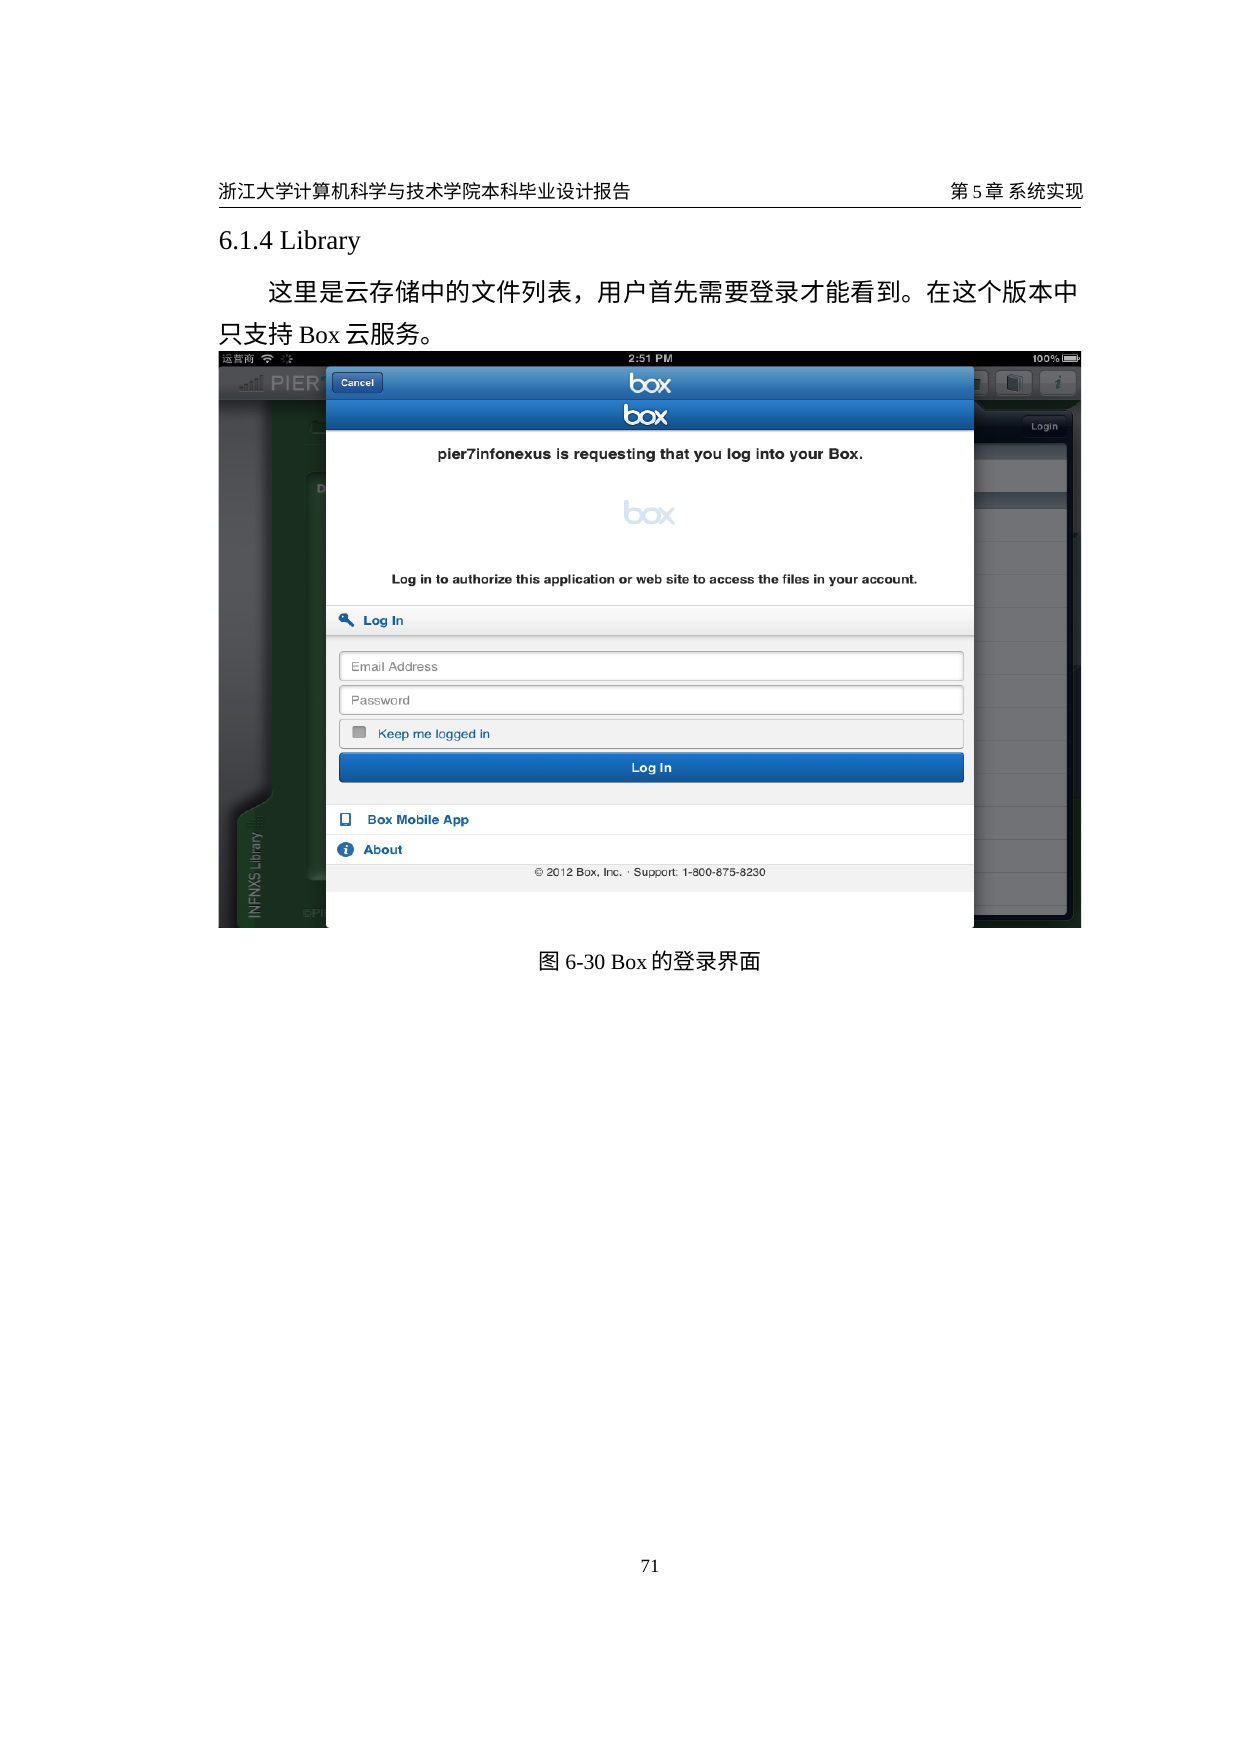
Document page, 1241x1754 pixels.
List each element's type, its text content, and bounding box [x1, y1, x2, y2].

text Library [218, 224, 1081, 256]
picture [218, 351, 1082, 928]
text 这里是云存储中的文件列表，用户首先需要登录才能看到。在这个版本中只支持Box云服务。 [218, 268, 1081, 351]
